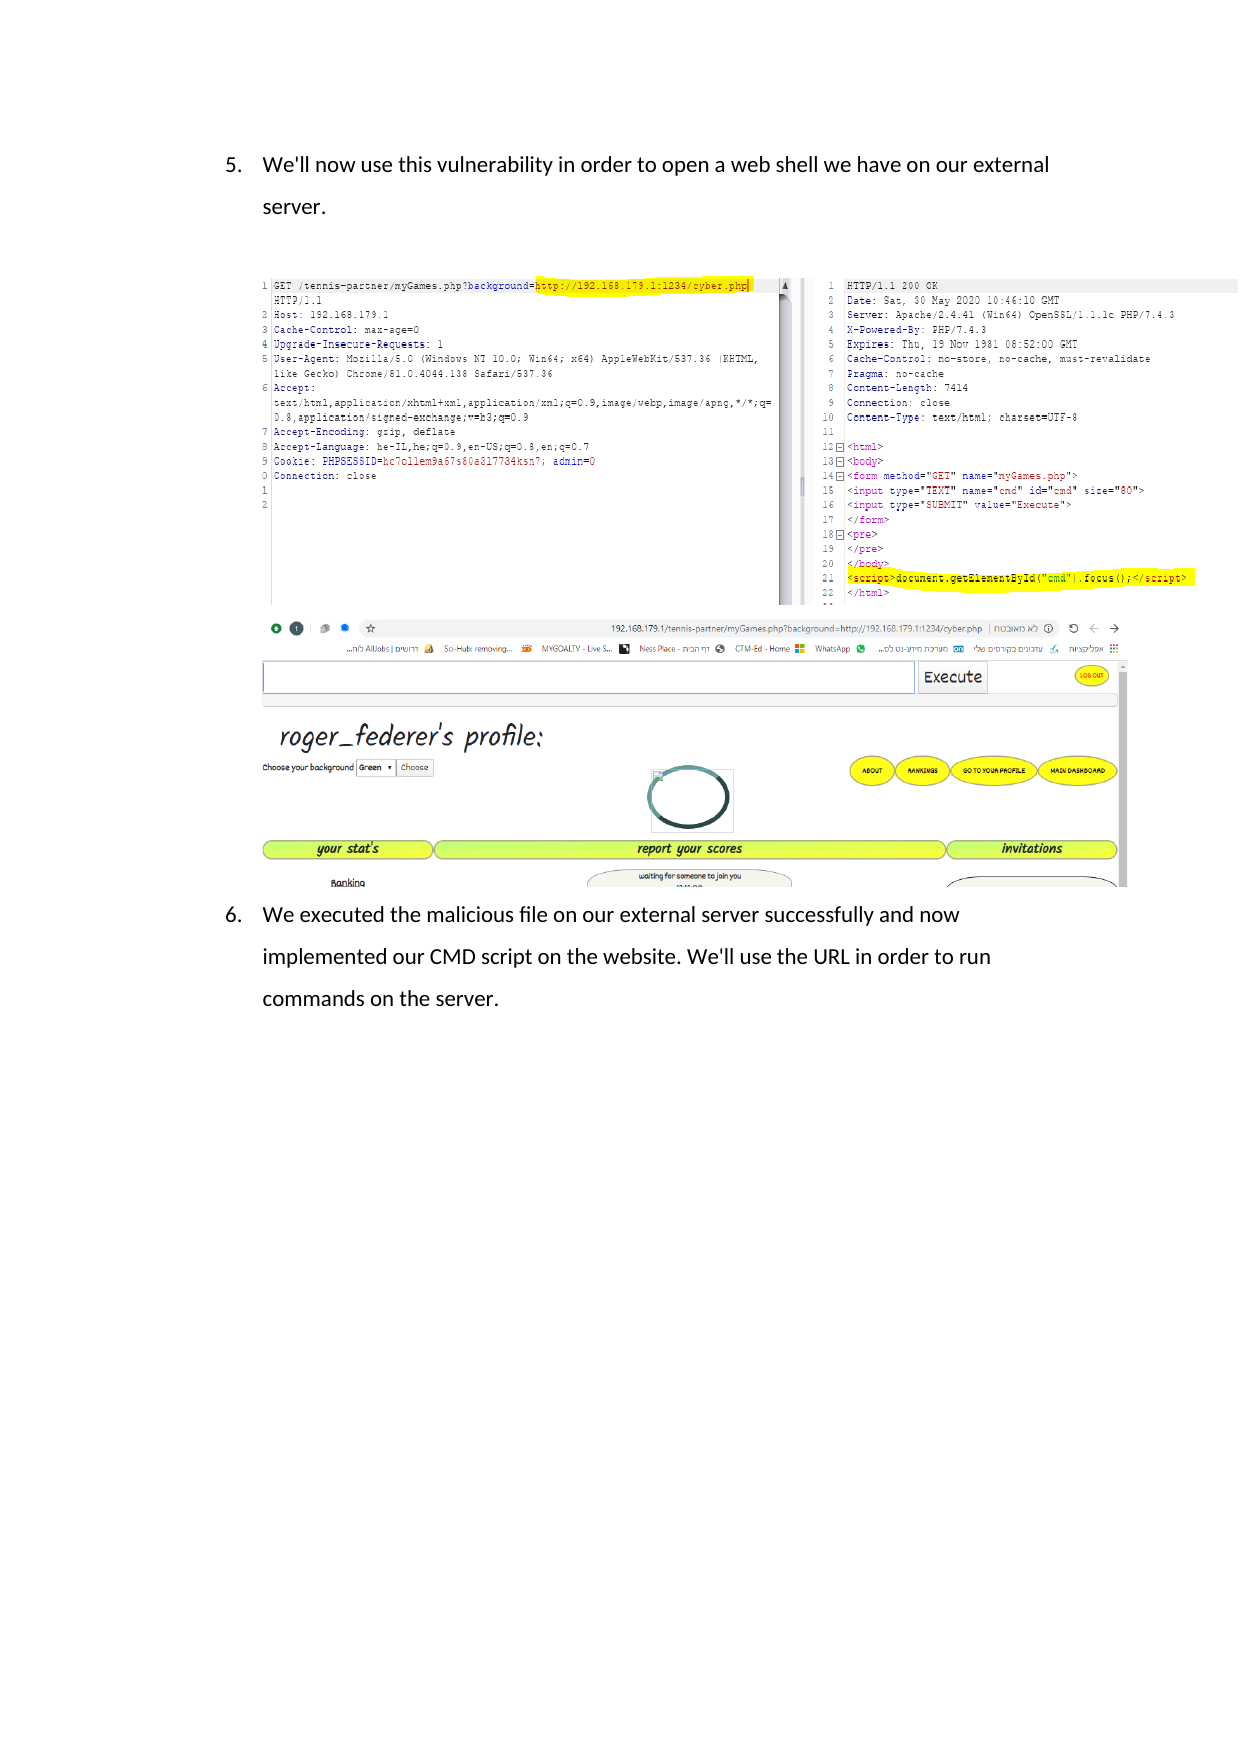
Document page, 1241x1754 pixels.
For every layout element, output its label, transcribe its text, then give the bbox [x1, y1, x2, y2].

picture [262, 276, 1238, 605]
list We executed the malicious file on our external server successfully and now implemented our CMD script on the website. We'll use the URL in order to run commands on the server. [225, 901, 1053, 1012]
list We'll now use this vulnerability in order to open a web shell we have on our external server. [225, 150, 1053, 220]
picture [262, 618, 1128, 887]
